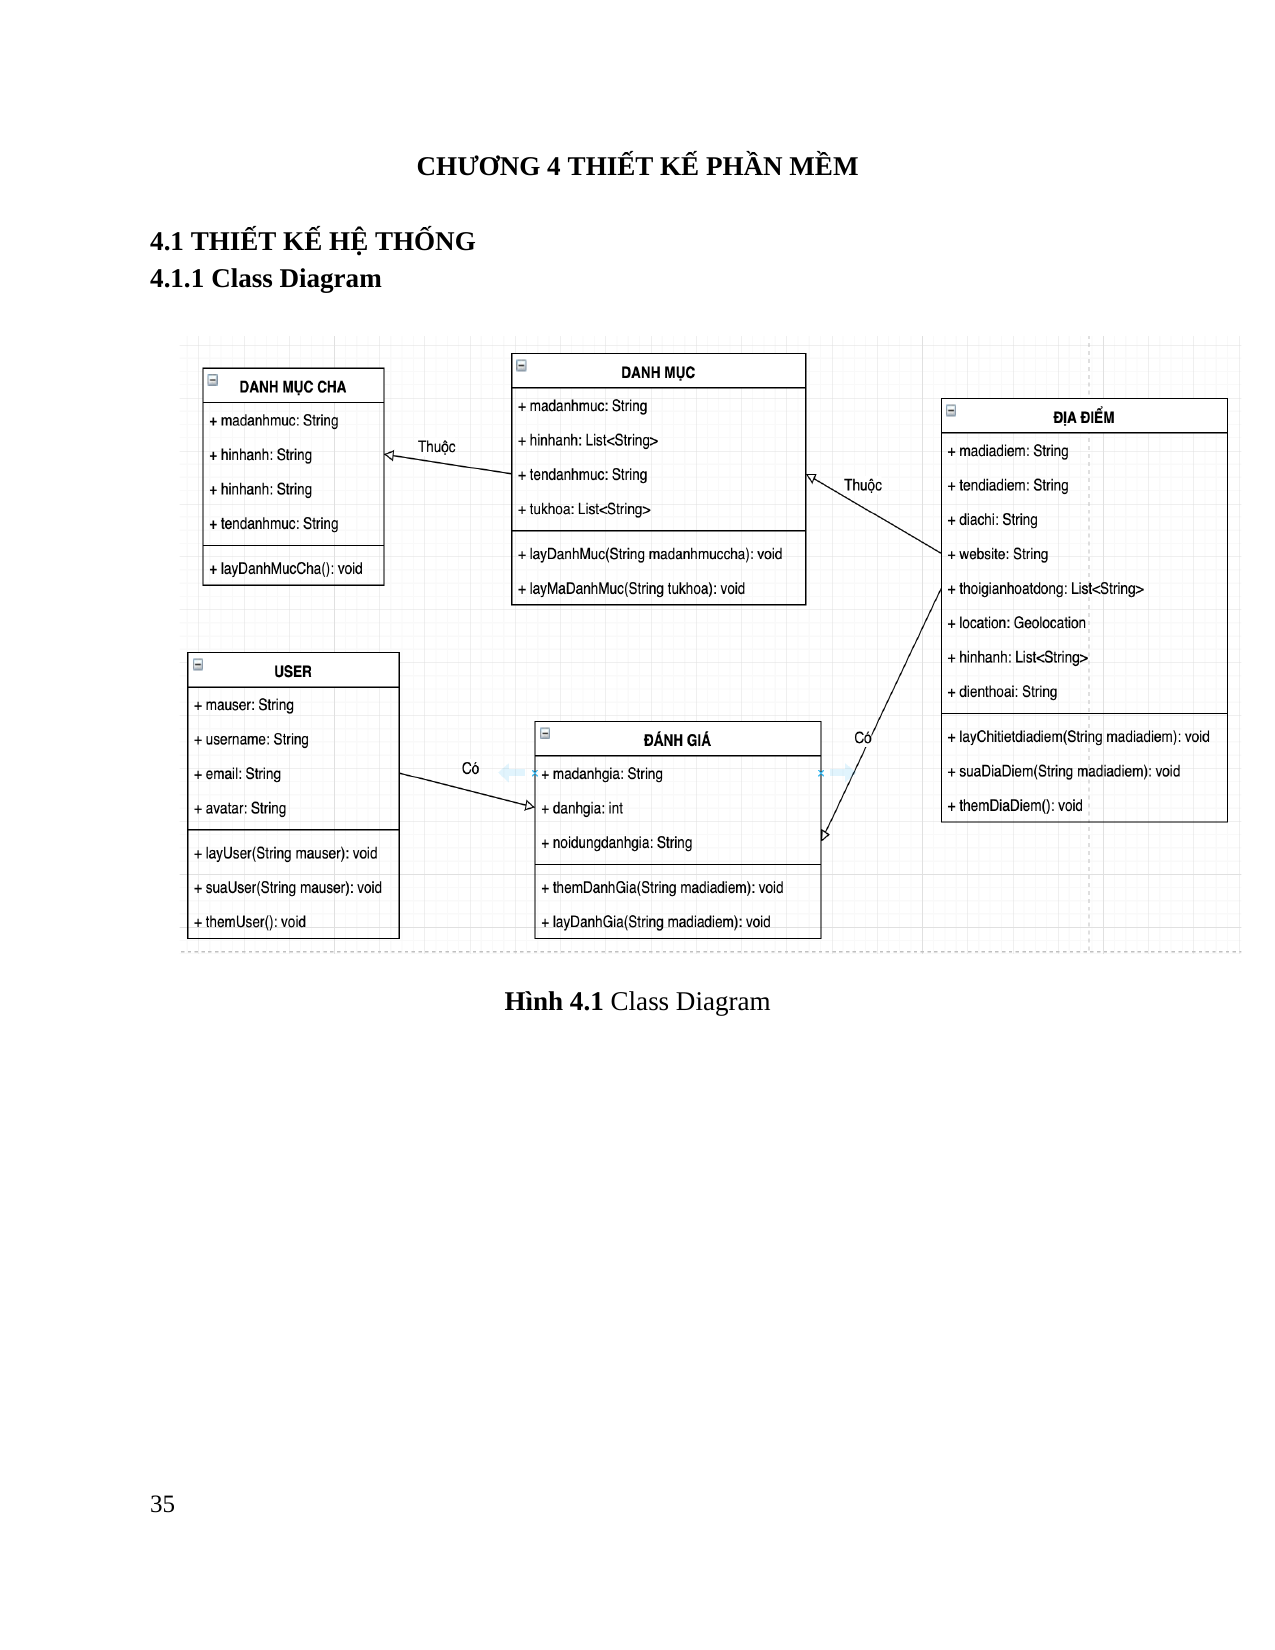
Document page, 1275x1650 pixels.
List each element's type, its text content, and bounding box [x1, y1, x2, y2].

text Hình 4.1 Class Diagram [150, 985, 1125, 1016]
list THIẾT KẾ PHẦN MỀM [150, 150, 1125, 181]
list Class Diagram [150, 262, 1125, 293]
list THIẾT KẾ HỆ THỐNG [150, 224, 1125, 256]
picture [179, 336, 1242, 954]
